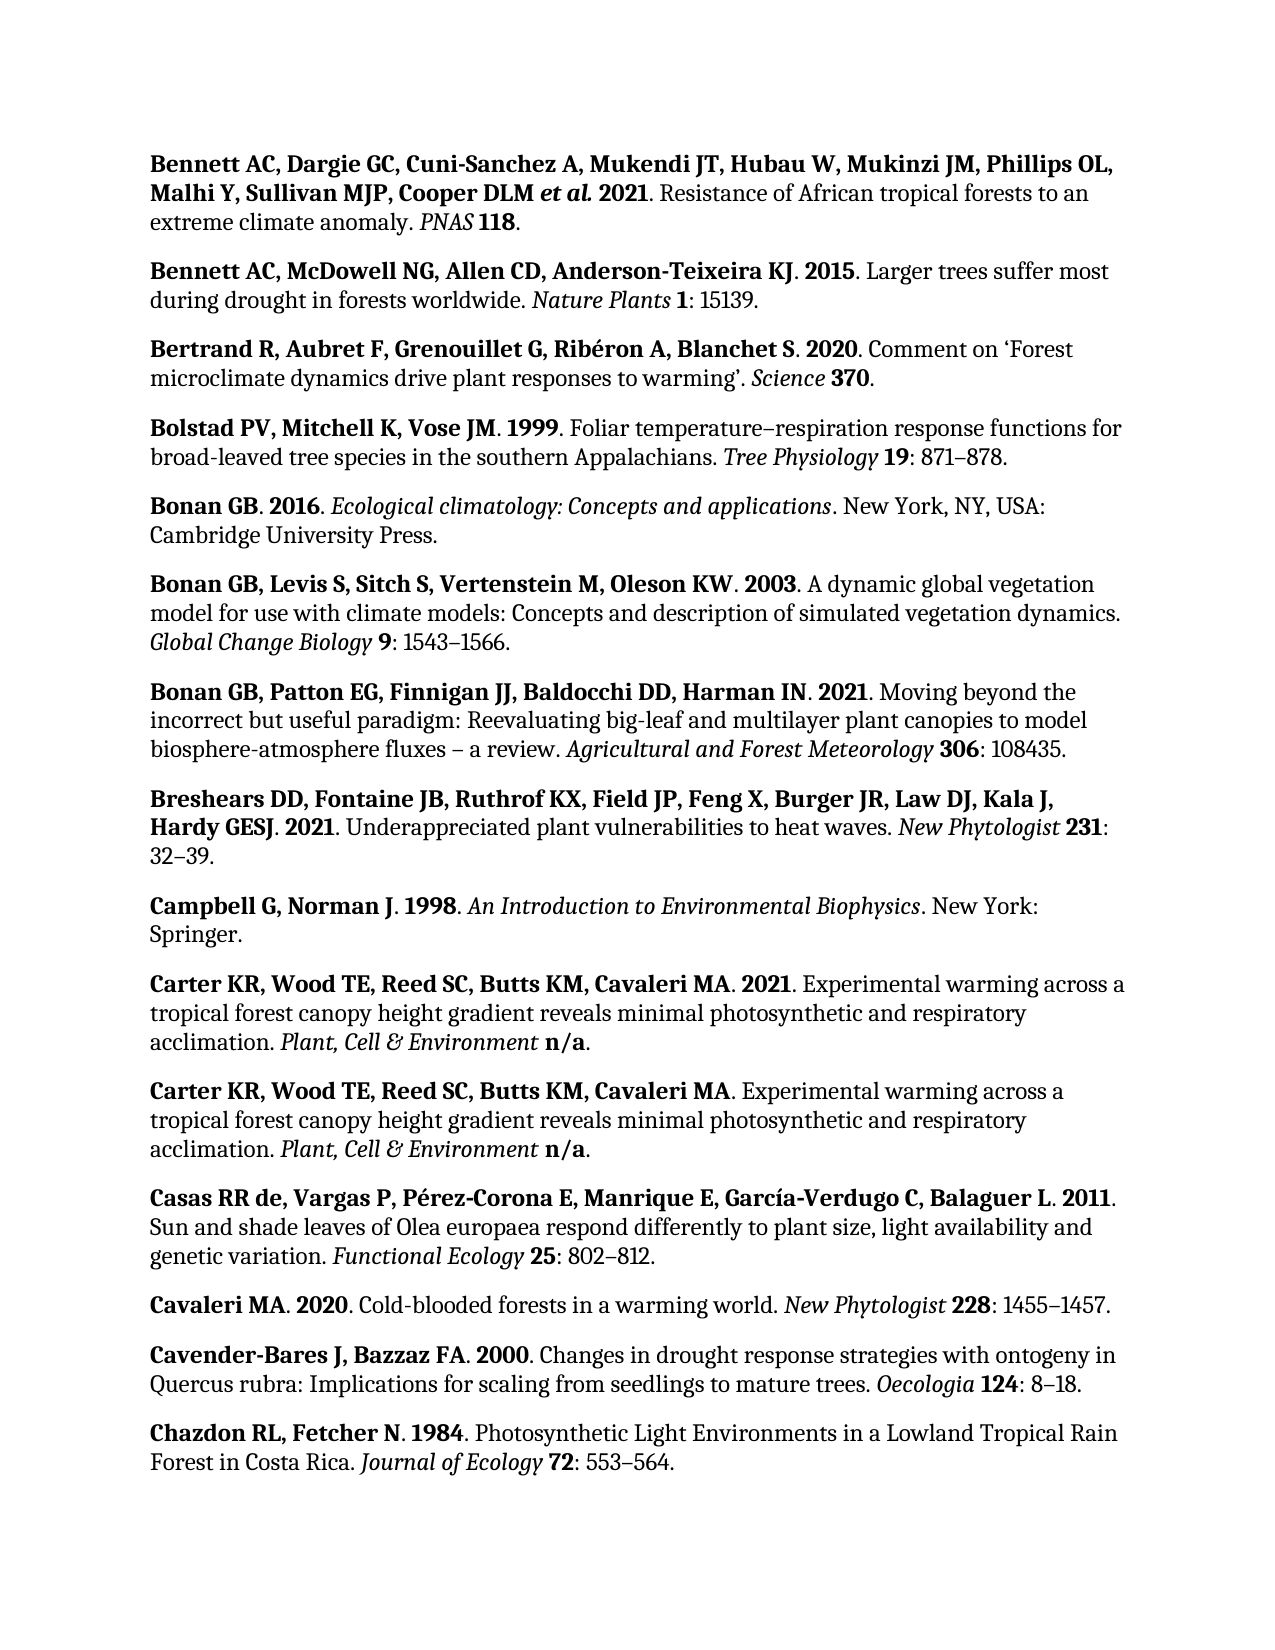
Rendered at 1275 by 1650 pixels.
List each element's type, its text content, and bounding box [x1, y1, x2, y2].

text Bertrand R, Aubret F, Grenouillet G, Ribéron A, Blanchet S. 2020. Comment on ‘Forest microclimate dynamics drive plant responses to warming’. Science 370. [150, 335, 1125, 393]
text Bolstad PV, Mitchell K, Vose JM. 1999. Foliar temperature–respiration response functions for broad-leaved tree species in the southern Appalachians. Tree Physiology 19: 871–878. [150, 414, 1125, 471]
text Bonan GB, Patton EG, Finnigan JJ, Baldocchi DD, Harman IN. 2021. Moving beyond the incorrect but useful paradigm: Reevaluating big-leaf and multilayer plant canopies to model biosphere-atmosphere fluxes – a review. Agricultural and Forest Meteorology 306: 108435. [150, 677, 1125, 764]
text Cavender-Bares J, Bazzaz FA. 2000. Changes in drought response strategies with ontogeny in Quercus rubra: Implications for scaling from seedlings to mature trees. Oecologia 124: 8–18. [150, 1341, 1125, 1398]
text Breshears DD, Fontaine JB, Ruthrof KX, Field JP, Feng X, Burger JR, Law DJ, Kala J, Hardy GESJ. 2021. Underappreciated plant vulnerabilities to heat waves. New Phytologist 231: 32–39. [150, 784, 1125, 871]
text Chazdon RL, Fetcher N. 1984. Photosynthetic Light Environments in a Lowland Tropical Rain Forest in Costa Rica. Journal of Ecology 72: 553–564. [150, 1419, 1125, 1477]
text Bennett AC, McDowell NG, Allen CD, Anderson-Teixeira KJ. 2015. Larger trees suffer most during drought in forests worldwide. Nature Plants 1: 15139. [150, 257, 1125, 314]
text Campbell G, Norman J. 1998. An Introduction to Environmental Biophysics. New York: Springer. [150, 892, 1125, 949]
text Carter KR, Wood TE, Reed SC, Butts KM, Cavaleri MA. Experimental warming across a tropical forest canopy height gradient reveals minimal photosynthetic and respiratory acclimation. Plant, Cell & Environment n/a. [150, 1077, 1125, 1163]
text Bennett AC, Dargie GC, Cuni-Sanchez A, Mukendi JT, Hubau W, Mukinzi JM, Phillips OL, Malhi Y, Sullivan MJP, Cooper DLM et al. 2021. Resistance of African tropical forests to an extreme climate anomaly. PNAS 118. [150, 150, 1125, 236]
text Cavaleri MA. 2020. Cold-blooded forests in a warming world. New Phytologist 228: 1455–1457. [150, 1291, 1125, 1320]
text Casas RR de, Vargas P, Pérez‐Corona E, Manrique E, García‐Verdugo C, Balaguer L. 2011. Sun and shade leaves of Olea europaea respond differently to plant size, light availability and genetic variation. Functional Ecology 25: 802–812. [150, 1184, 1125, 1270]
text Carter KR, Wood TE, Reed SC, Butts KM, Cavaleri MA. 2021. Experimental warming across a tropical forest canopy height gradient reveals minimal photosynthetic and respiratory acclimation. Plant, Cell & Environment n/a. [150, 970, 1125, 1056]
text Bonan GB. 2016. Ecological climatology: Concepts and applications. New York, NY, USA: Cambridge University Press. [150, 492, 1125, 549]
text Bonan GB, Levis S, Sitch S, Vertenstein M, Oleson KW. 2003. A dynamic global vegetation model for use with climate models: Concepts and description of simulated vegetation dynamics. Global Change Biology 9: 1543–1566. [150, 570, 1125, 657]
